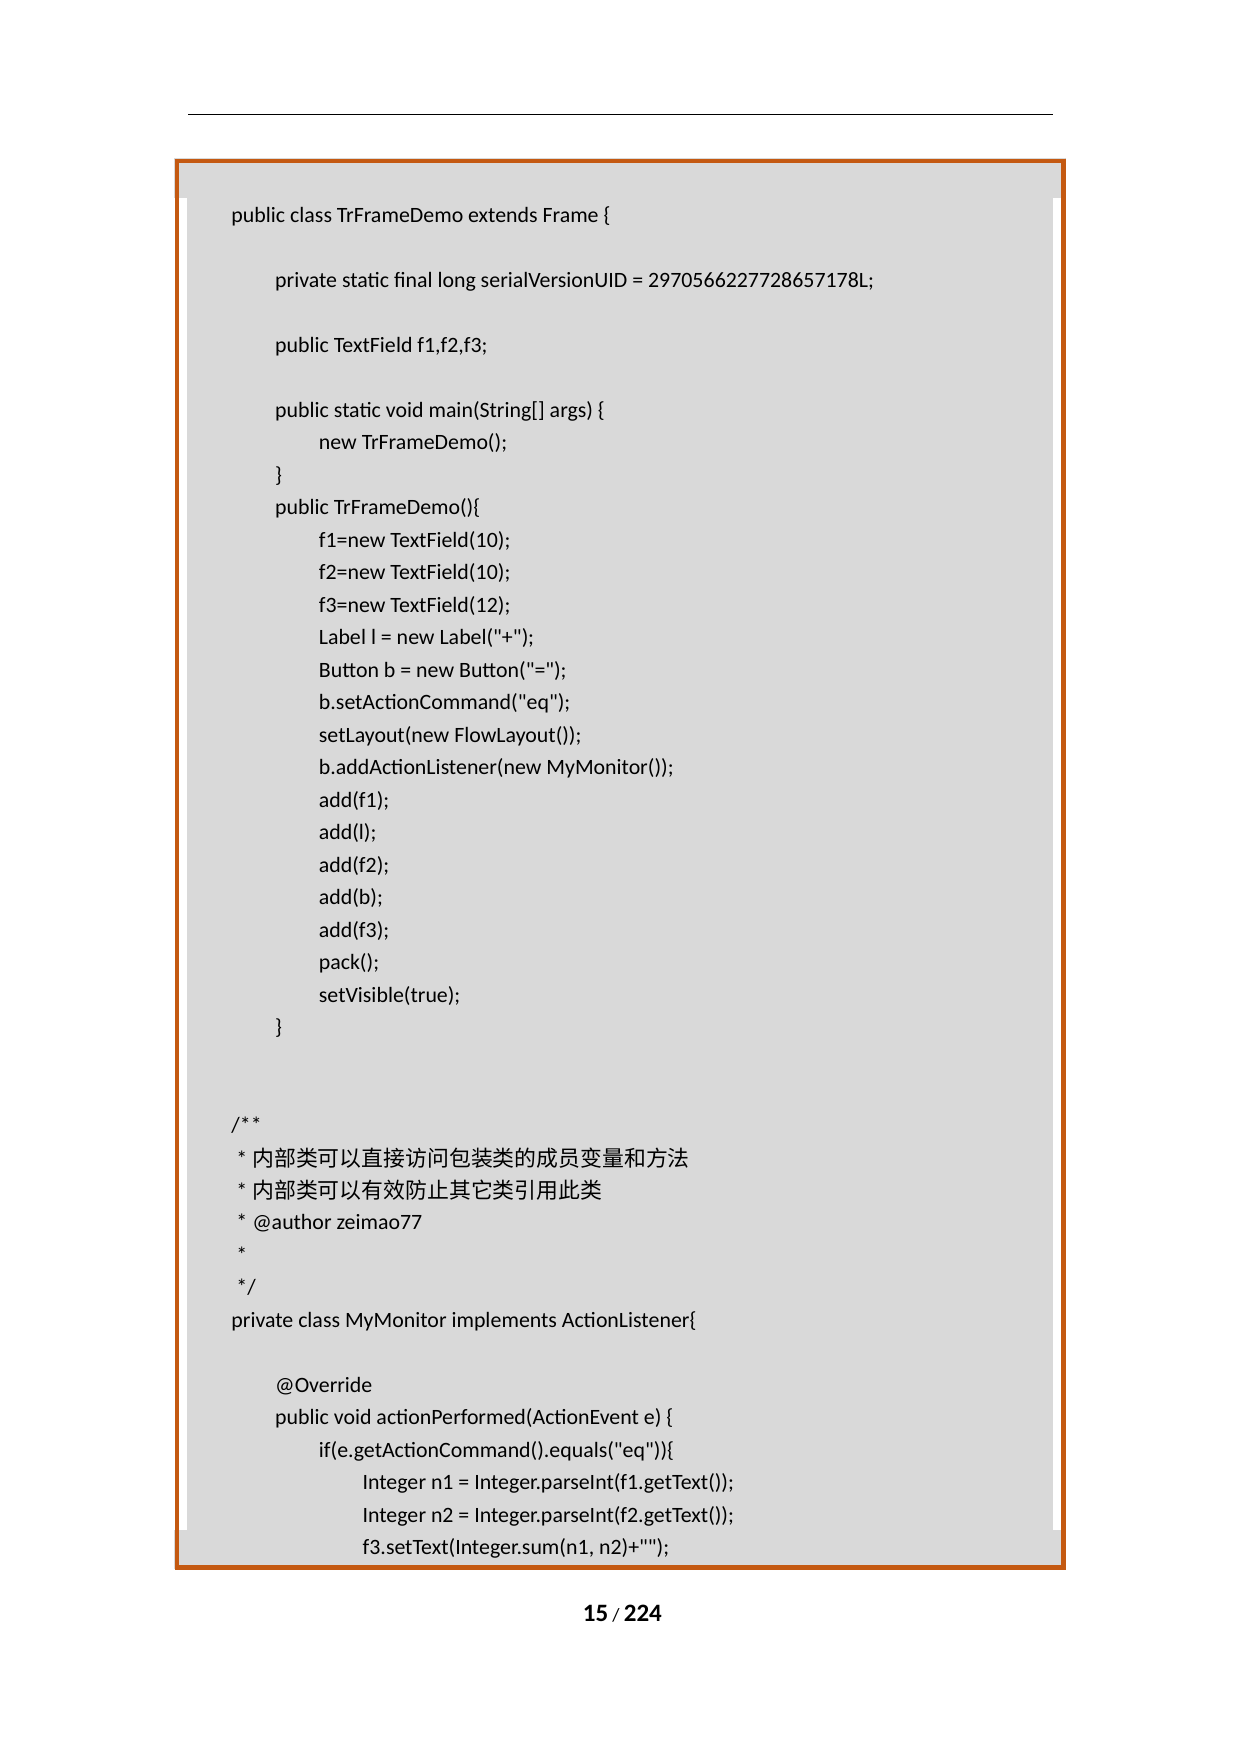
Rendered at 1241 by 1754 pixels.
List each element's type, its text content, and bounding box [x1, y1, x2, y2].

text public class TrFrameDemo extends Frame { [187, 198, 1053, 230]
text * 内部类可以直接访问包装类的成员变量和方法 [187, 1140, 1053, 1173]
text add(l); [187, 815, 1053, 848]
text * 内部类可以有效防止其它类引用此类 [187, 1173, 1053, 1205]
text add(f1); [187, 783, 1053, 815]
text add(f2); [187, 848, 1053, 880]
text } [187, 458, 1053, 490]
text f3.setText(Integer.sum(n1, n2)+""); [179, 1523, 1061, 1565]
text f1=new TextField(10); [187, 523, 1053, 555]
text Integer n1 = Integer.parseInt(f1.getText()); [187, 1465, 1053, 1498]
text Integer n2 = Integer.parseInt(f2.getText()); [187, 1498, 1053, 1523]
text add(f3); [187, 913, 1053, 945]
text Label l = new Label("+"); [187, 620, 1053, 653]
text new TrFrameDemo(); [187, 425, 1053, 458]
text b.addActionListener(new MyMonitor()); [187, 750, 1053, 783]
text public void actionPerformed(ActionEvent e) { [187, 1400, 1053, 1433]
text add(b); [187, 880, 1053, 913]
text private class MyMonitor implements ActionListener{ [187, 1303, 1053, 1335]
text pack(); [187, 945, 1053, 978]
text * @author zeimao77 [187, 1205, 1053, 1238]
text b.setActionCommand("eq"); [187, 685, 1053, 718]
text } [187, 1010, 1053, 1043]
text @Override [187, 1368, 1053, 1400]
text f3=new TextField(12); [187, 588, 1053, 620]
text /** [187, 1108, 1053, 1140]
text public TextField f1,f2,f3; [187, 328, 1053, 360]
text if(e.getActionCommand().equals("eq")){ [187, 1433, 1053, 1465]
text public TrFrameDemo(){ [187, 490, 1053, 523]
text setVisible(true); [187, 978, 1053, 1010]
text * [187, 1238, 1053, 1270]
text public static void main(String[] args) { [187, 393, 1053, 425]
text private static final long serialVersionUID = 2970566227728657178L; [187, 263, 1053, 295]
text setLayout(new FlowLayout()); [187, 718, 1053, 750]
text */ [187, 1270, 1053, 1303]
text Button b = new Button("="); [187, 653, 1053, 685]
text f2=new TextField(10); [187, 555, 1053, 588]
